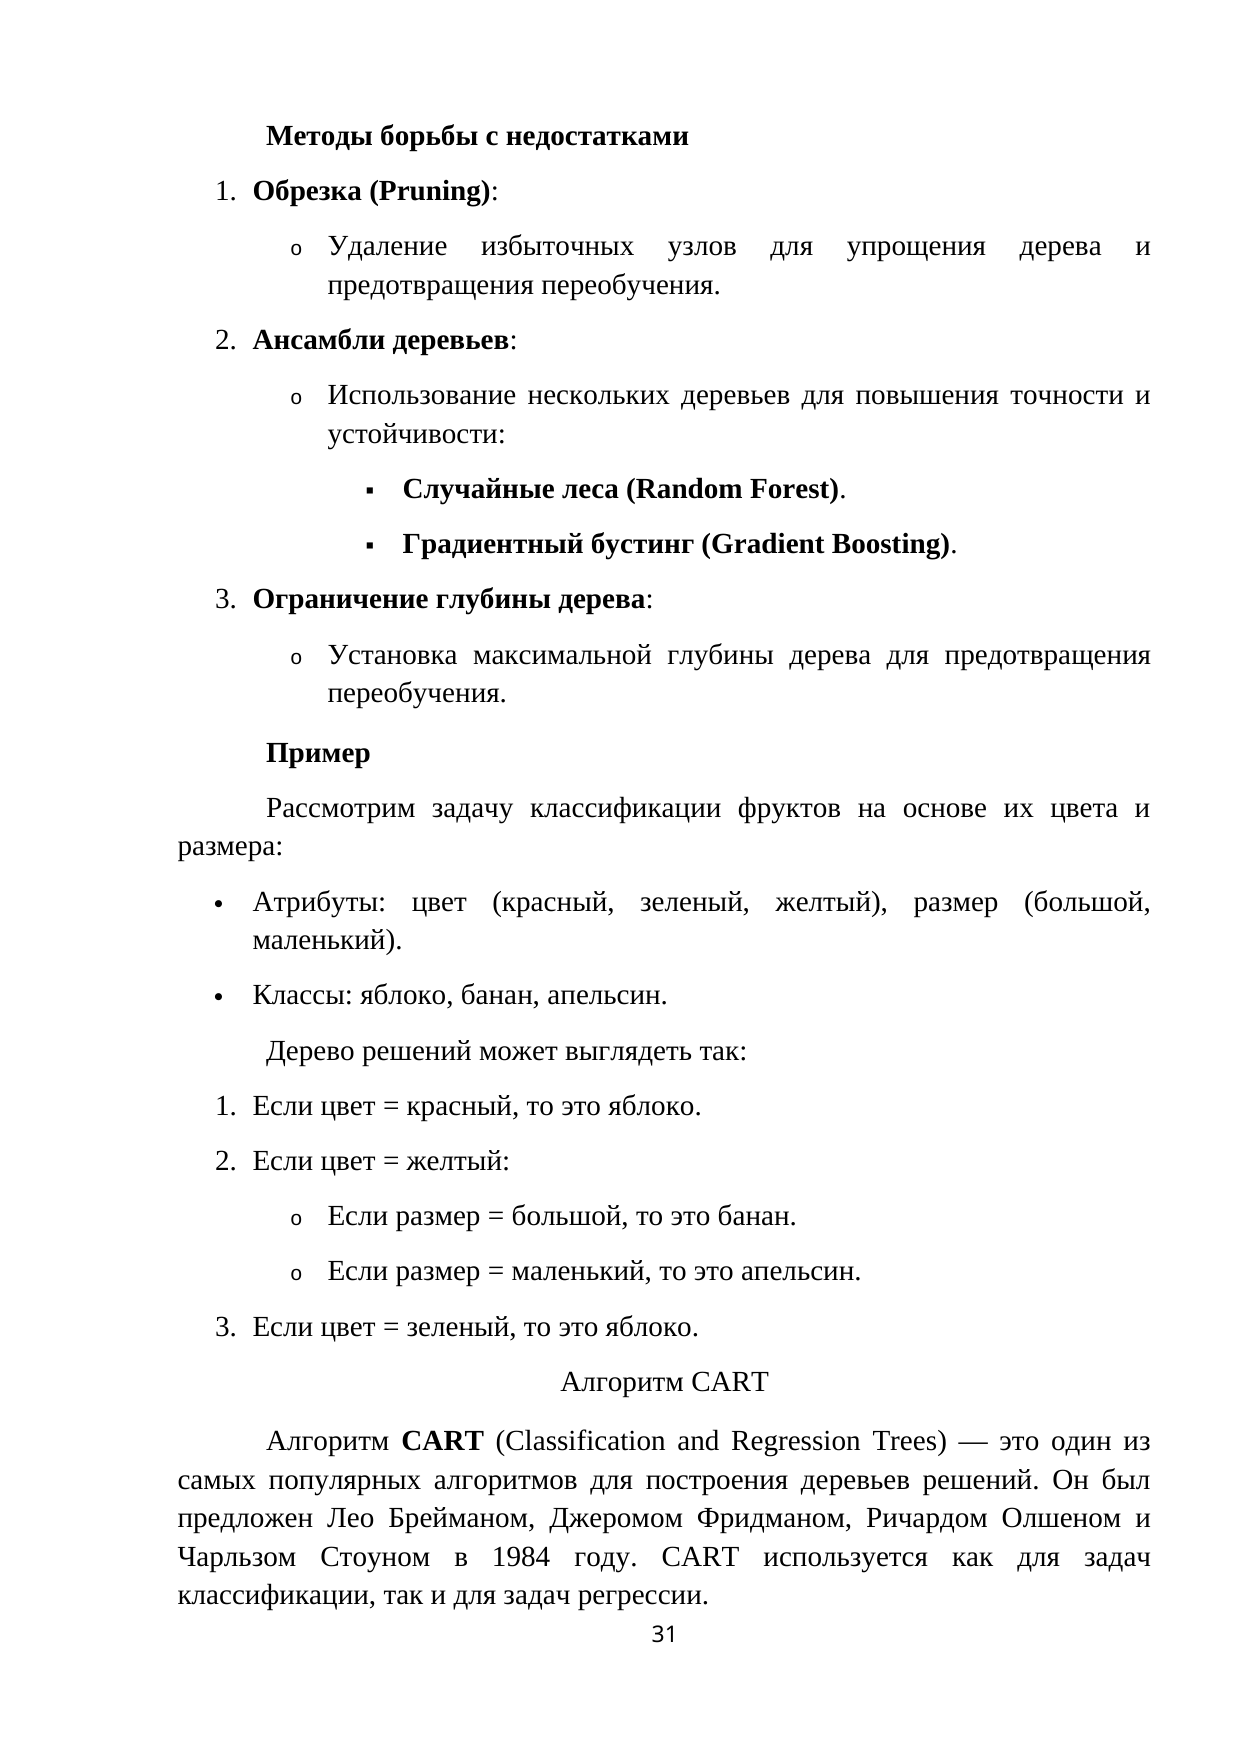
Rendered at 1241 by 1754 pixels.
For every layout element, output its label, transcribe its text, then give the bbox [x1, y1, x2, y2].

list Если цвет = зеленый, то это яблоко. [215, 1309, 1152, 1342]
list Установка максимальной глубины дерева для предотвращения переобучения. [290, 637, 1152, 709]
list Использование нескольких деревьев для повышения точности и устойчивости: [290, 377, 1152, 449]
list Если размер = маленький, то это апельсин. [290, 1253, 1152, 1287]
text Рассмотрим задачу классификации фруктов на основе их цвета и размера: [177, 790, 1152, 862]
text Дерево решений может выглядеть так: [177, 1033, 1152, 1066]
list Если цвет = желтый: [215, 1143, 1152, 1177]
text Пример [177, 735, 1152, 768]
text Алгоритм CART [177, 1364, 1152, 1397]
list Удаление избыточных узлов для упрощения дерева и предотвращения переобучения. [290, 228, 1152, 301]
list Атрибуты: цвет (красный, зеленый, желтый), размер (большой, маленький). [215, 884, 1152, 956]
list Ограничение глубины дерева: [215, 582, 1152, 615]
list Классы: яблоко, банан, апельсин. [215, 977, 1152, 1011]
list Градиентный бустинг (Gradient Boosting). [365, 526, 1152, 560]
list Если размер = большой, то это банан. [290, 1198, 1152, 1232]
list Если цвет = красный, то это яблоко. [215, 1088, 1152, 1121]
text Алгоритм CART (Classification and Regression Trees) — это один из самых популярных алгоритмов для построения деревьев решений. Он был предложен Лео Брейманом, Джеромом Фридманом, Ричардом Олшеном и Чарльзом Стоуном в 1984 году. CART используется как для задач классификации, так и для задач регрессии. [177, 1423, 1152, 1611]
list Случайные леса (Random Forest). [365, 471, 1152, 505]
text Методы борьбы с недостатками [177, 118, 1152, 152]
list Ансамбли деревьев: [215, 322, 1152, 356]
list Обрезка (Pruning): [215, 173, 1152, 207]
